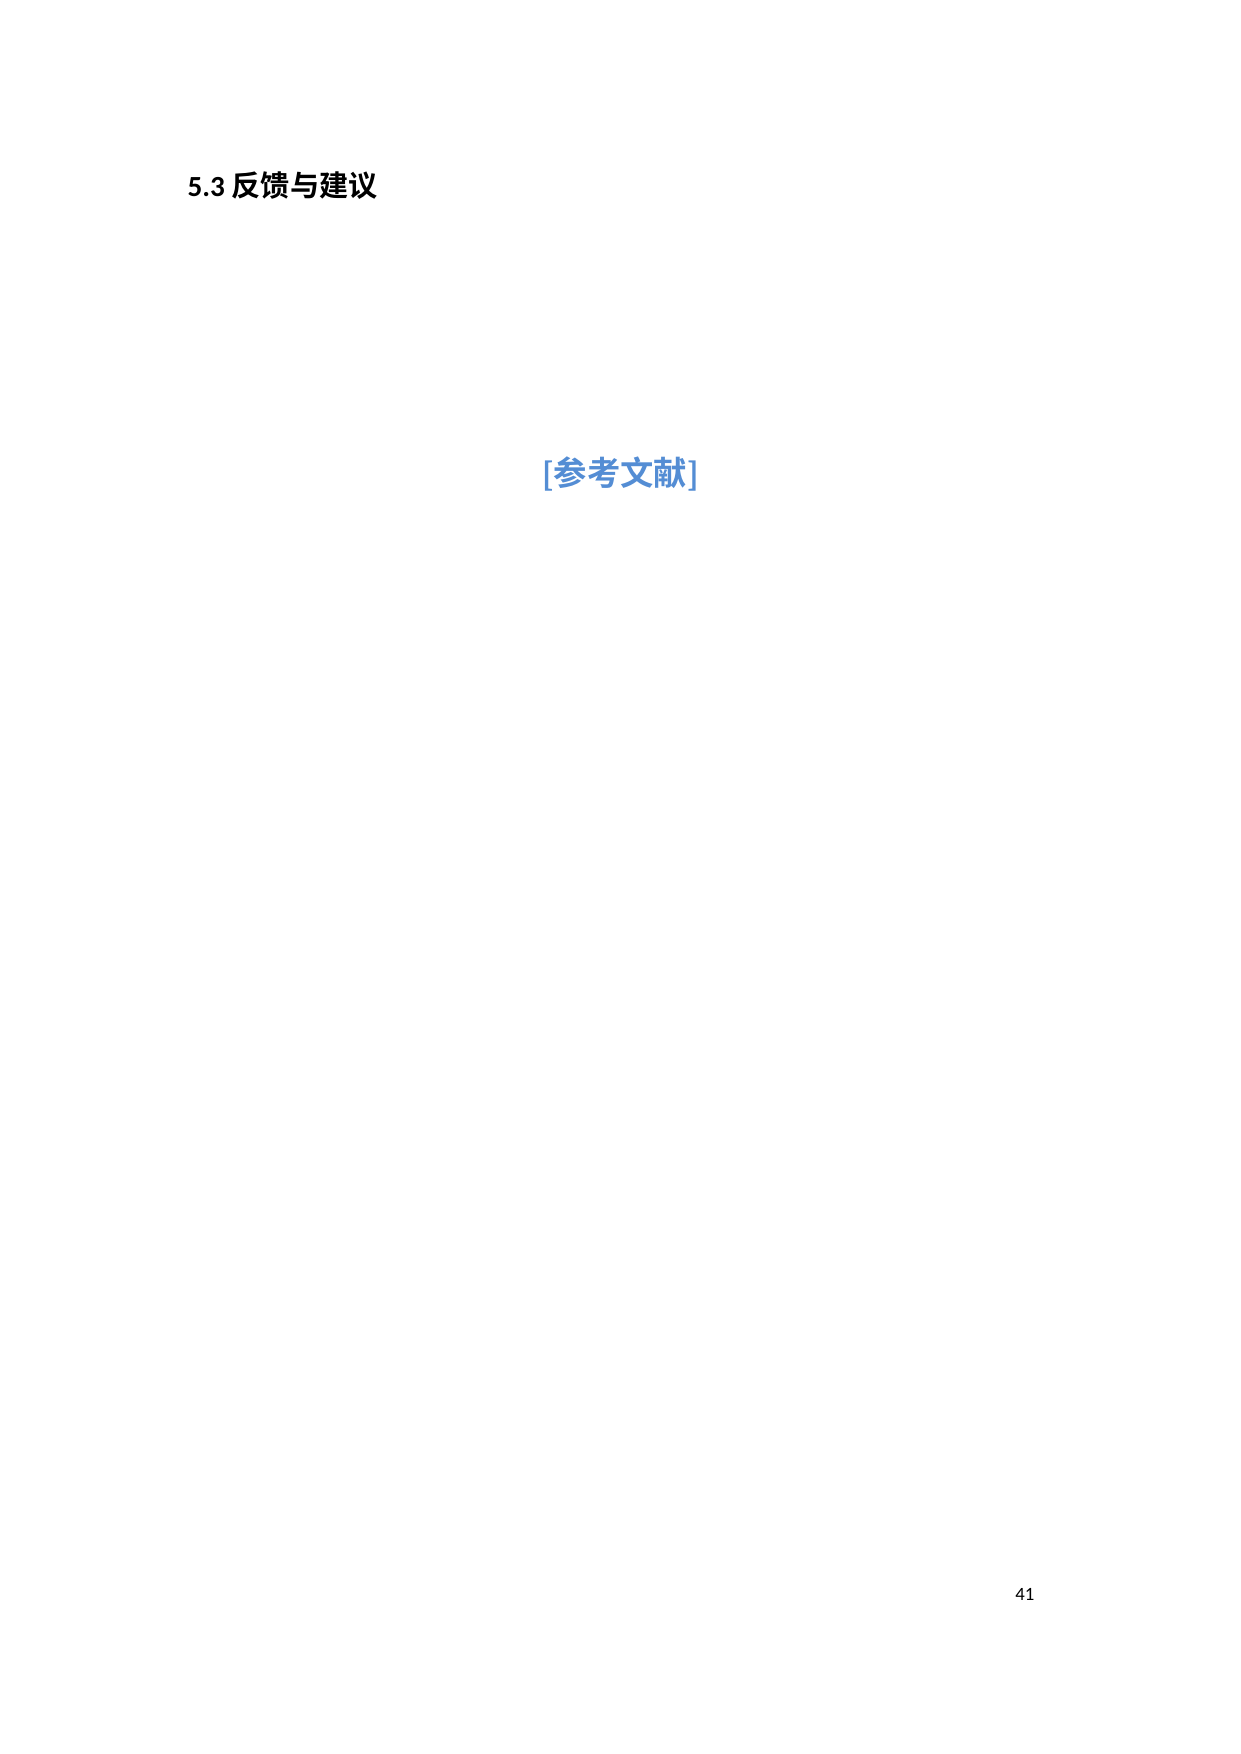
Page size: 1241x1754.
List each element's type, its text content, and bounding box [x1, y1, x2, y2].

subtitle 5.3 反馈与建议 [187, 151, 1053, 216]
subtitle [参考文献] [187, 439, 1053, 504]
